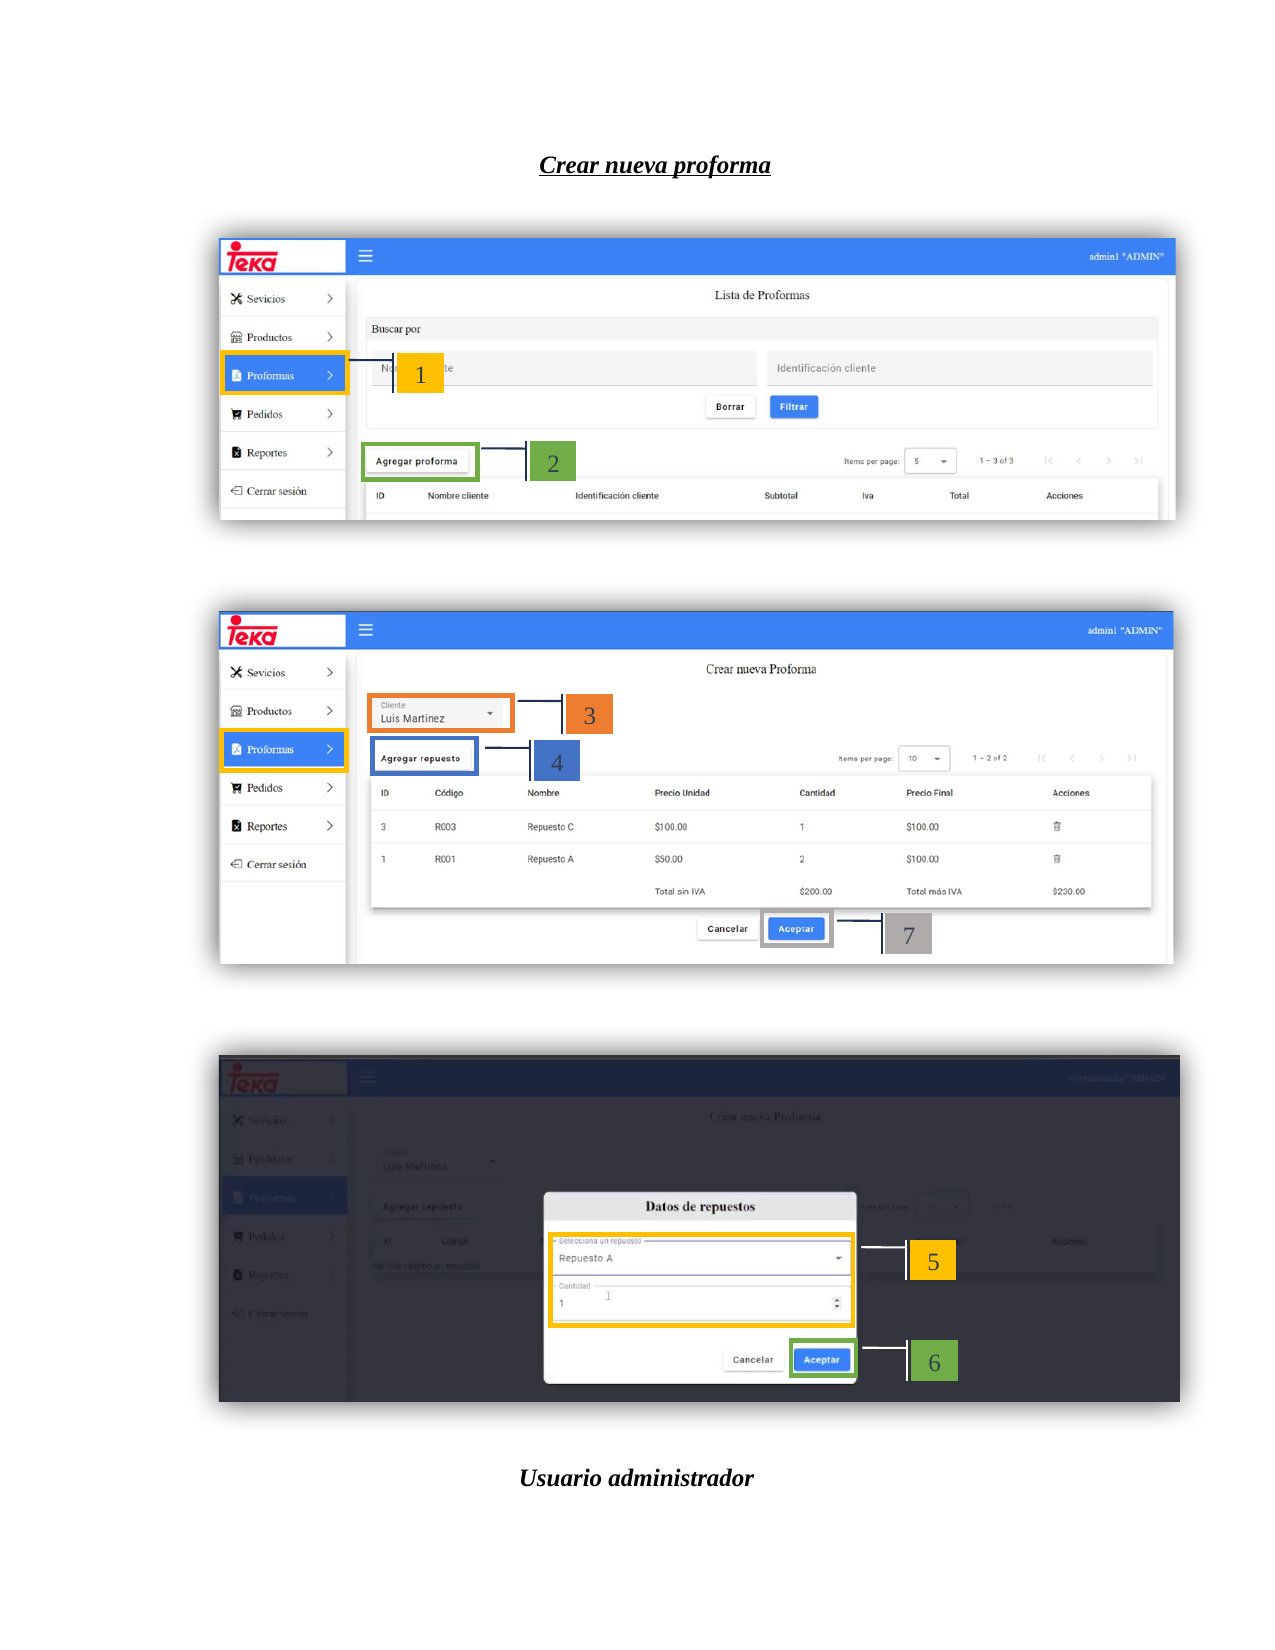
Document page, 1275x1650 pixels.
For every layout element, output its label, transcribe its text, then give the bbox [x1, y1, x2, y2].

picture [218, 1055, 1180, 1402]
text Crear nueva proforma [187, 150, 1125, 179]
picture [218, 238, 1176, 520]
picture [218, 611, 1174, 964]
text Usuario administrador [150, 1463, 1125, 1492]
